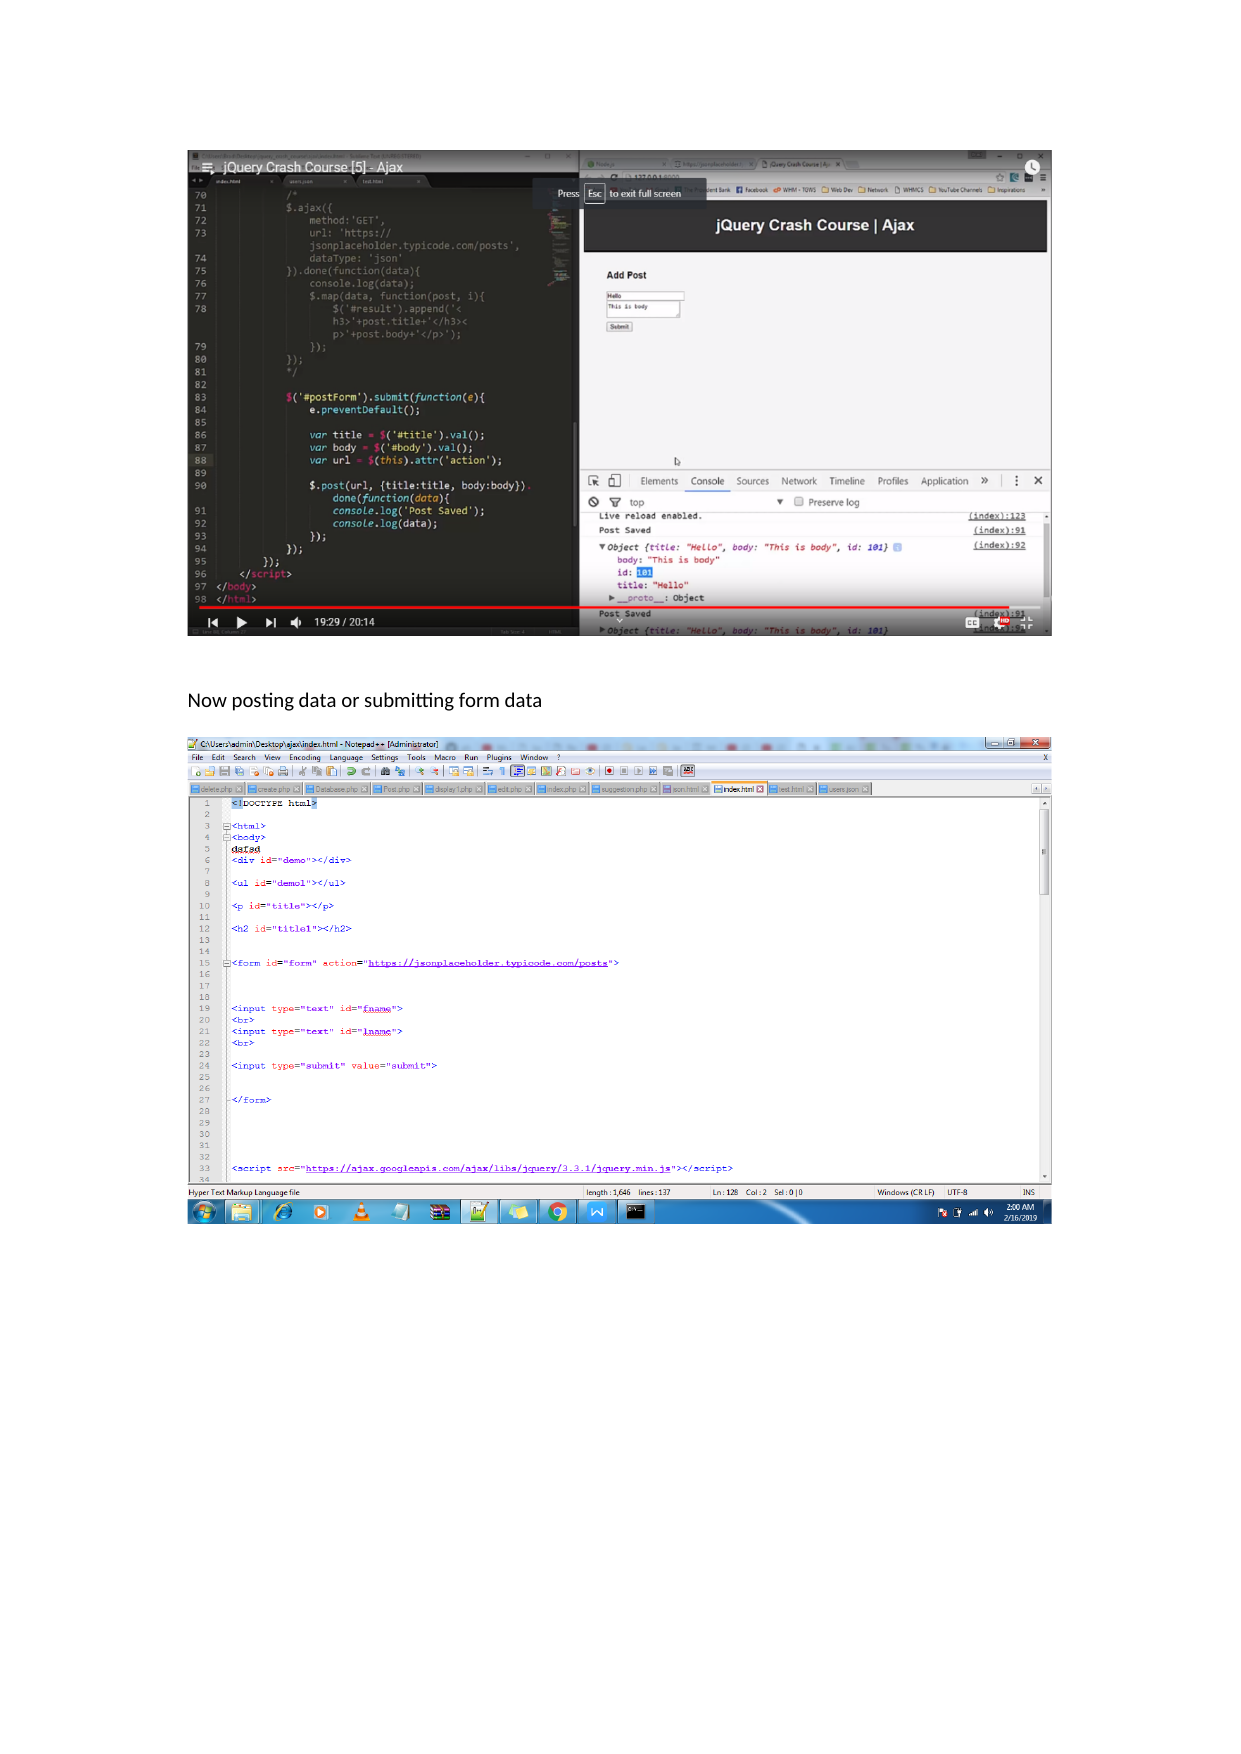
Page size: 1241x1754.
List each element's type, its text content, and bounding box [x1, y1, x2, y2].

text Now posting data or submitting form data [187, 687, 1053, 712]
picture [187, 737, 1052, 1224]
picture [187, 150, 1052, 636]
